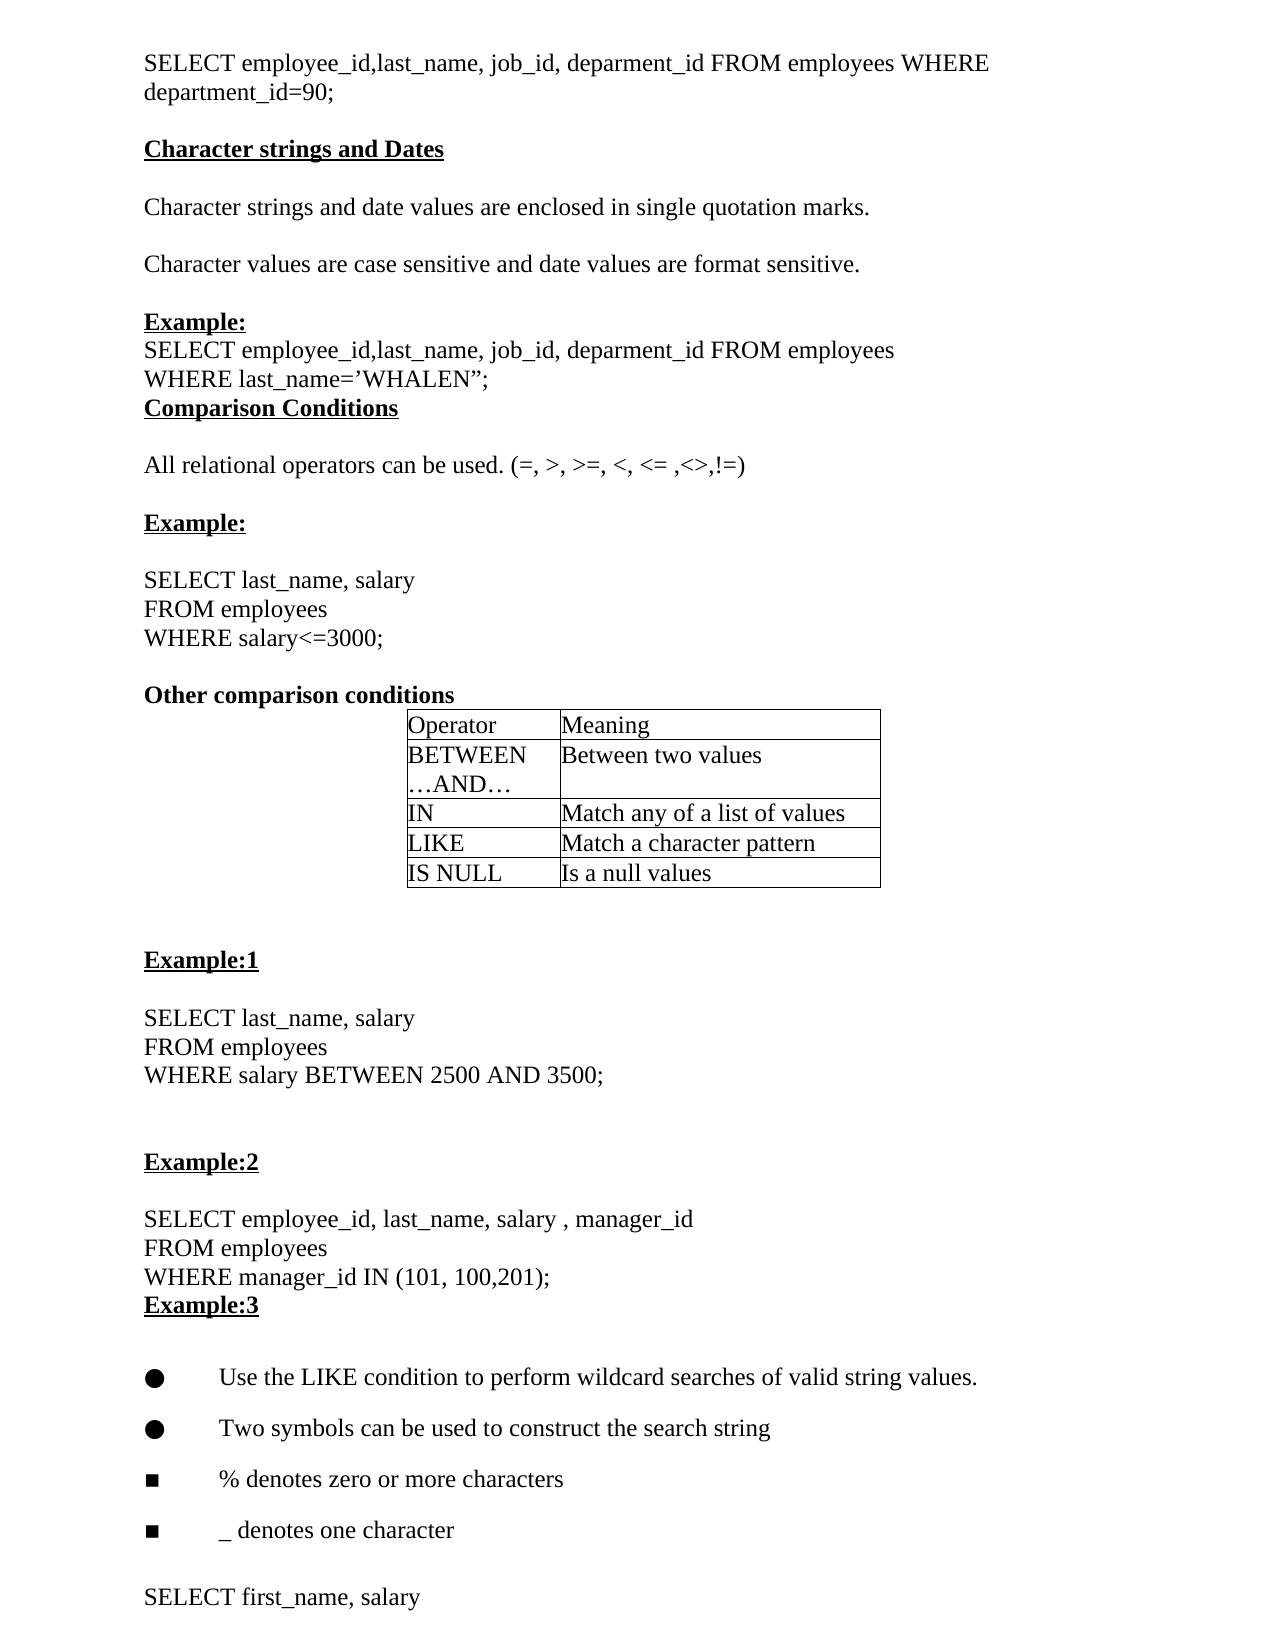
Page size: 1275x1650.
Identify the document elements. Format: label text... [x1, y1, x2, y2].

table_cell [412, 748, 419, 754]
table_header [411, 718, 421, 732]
list _ denotes one character [143, 1502, 1144, 1553]
text SELECT employee_id,last_name, job_id, deparment_id FROM employees WHERE department_id=90; [143, 48, 1144, 105]
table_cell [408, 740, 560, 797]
list Use the LIKE condition to perform wildcard searches of valid string values. [143, 1348, 1144, 1399]
text Example:3 [143, 1290, 1144, 1319]
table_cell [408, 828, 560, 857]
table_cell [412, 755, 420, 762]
text SELECT employee_id,last_name, job_id, deparment_id FROM employees [143, 335, 1144, 364]
text FROM employees [143, 1032, 1144, 1060]
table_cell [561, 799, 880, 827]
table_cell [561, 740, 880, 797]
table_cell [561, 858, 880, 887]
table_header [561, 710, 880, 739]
text Comparison Conditions [143, 393, 1144, 422]
text Example: [143, 508, 1144, 537]
text WHERE salary BETWEEN 2500 AND 3500; [143, 1060, 1144, 1089]
text Character strings and date values are enclosed in single quotation marks. [143, 192, 1144, 220]
text Other comparison conditions [143, 680, 1144, 709]
text SELECT first_name, salary [143, 1582, 1144, 1610]
list Two symbols can be used to construct the search string [143, 1399, 1144, 1450]
text Character values are case sensitive and date values are format sensitive. [143, 249, 1144, 278]
text SELECT last_name, salary [143, 565, 1144, 594]
text WHERE salary<=3000; [143, 623, 1144, 652]
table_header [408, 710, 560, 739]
text SELECT employee_id, last_name, salary , manager_id [143, 1204, 1144, 1233]
text WHERE manager_id IN (101, 100,201); [143, 1262, 1144, 1290]
text Example: [143, 307, 1144, 335]
text SELECT last_name, salary [143, 1003, 1144, 1032]
text WHERE last_name=’WHALEN”; [143, 364, 1144, 393]
text Example:1 [143, 945, 1144, 974]
text All relational operators can be used. (=, >, >=, <, <= ,<>,!=) [143, 450, 1144, 479]
text FROM employees [143, 1233, 1144, 1262]
text FROM employees [143, 594, 1144, 623]
text Example:2 [143, 1147, 1144, 1175]
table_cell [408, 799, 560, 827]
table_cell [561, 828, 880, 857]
text Character strings and Dates [143, 134, 1144, 163]
list % denotes zero or more characters [143, 1450, 1144, 1502]
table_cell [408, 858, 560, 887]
